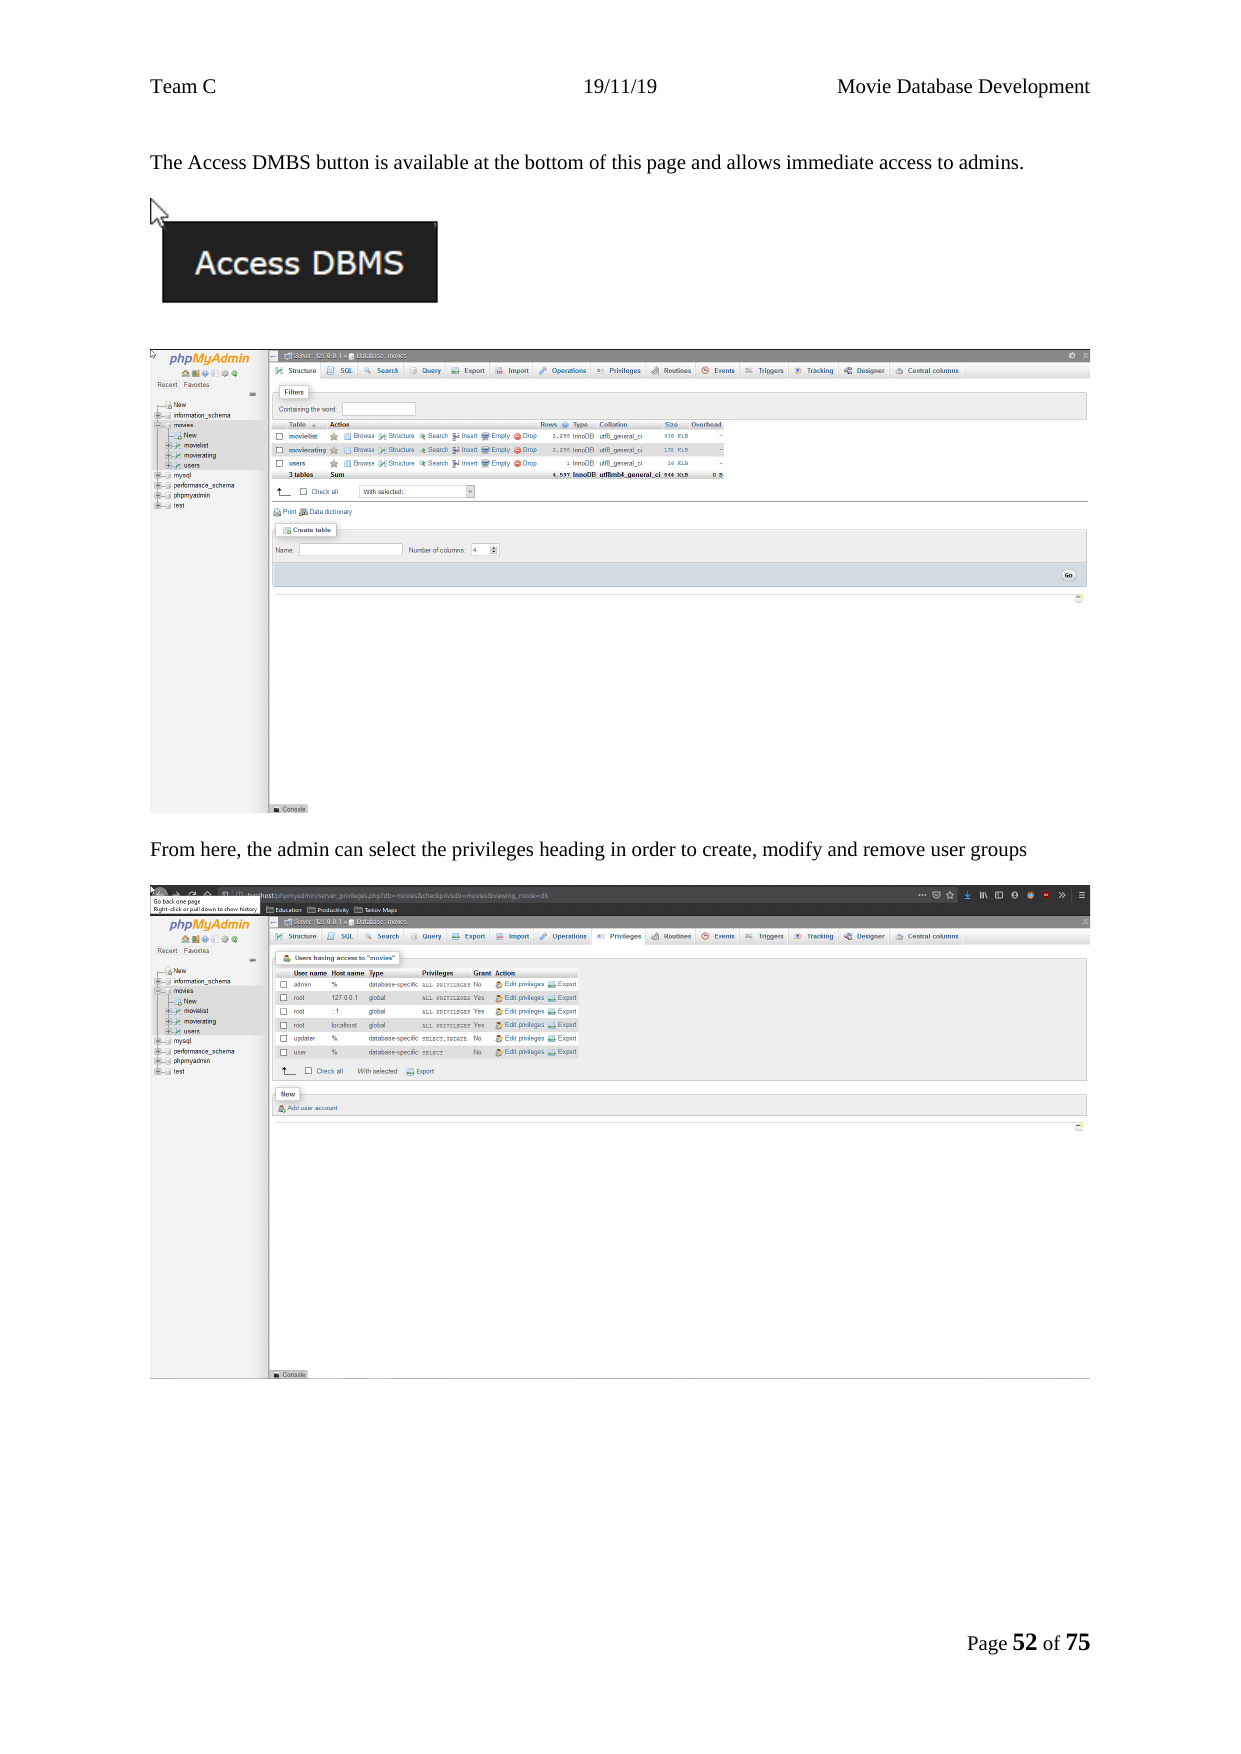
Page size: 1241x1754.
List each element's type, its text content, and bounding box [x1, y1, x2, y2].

picture [150, 349, 1091, 813]
picture [150, 198, 474, 325]
picture [150, 885, 1091, 1379]
text The Access DMBS button is available at the bottom of this page and allows immediate access to admins. [150, 150, 1090, 174]
text From here, the admin can select the privileges heading in order to create, modify and remove user groups [150, 837, 1090, 861]
